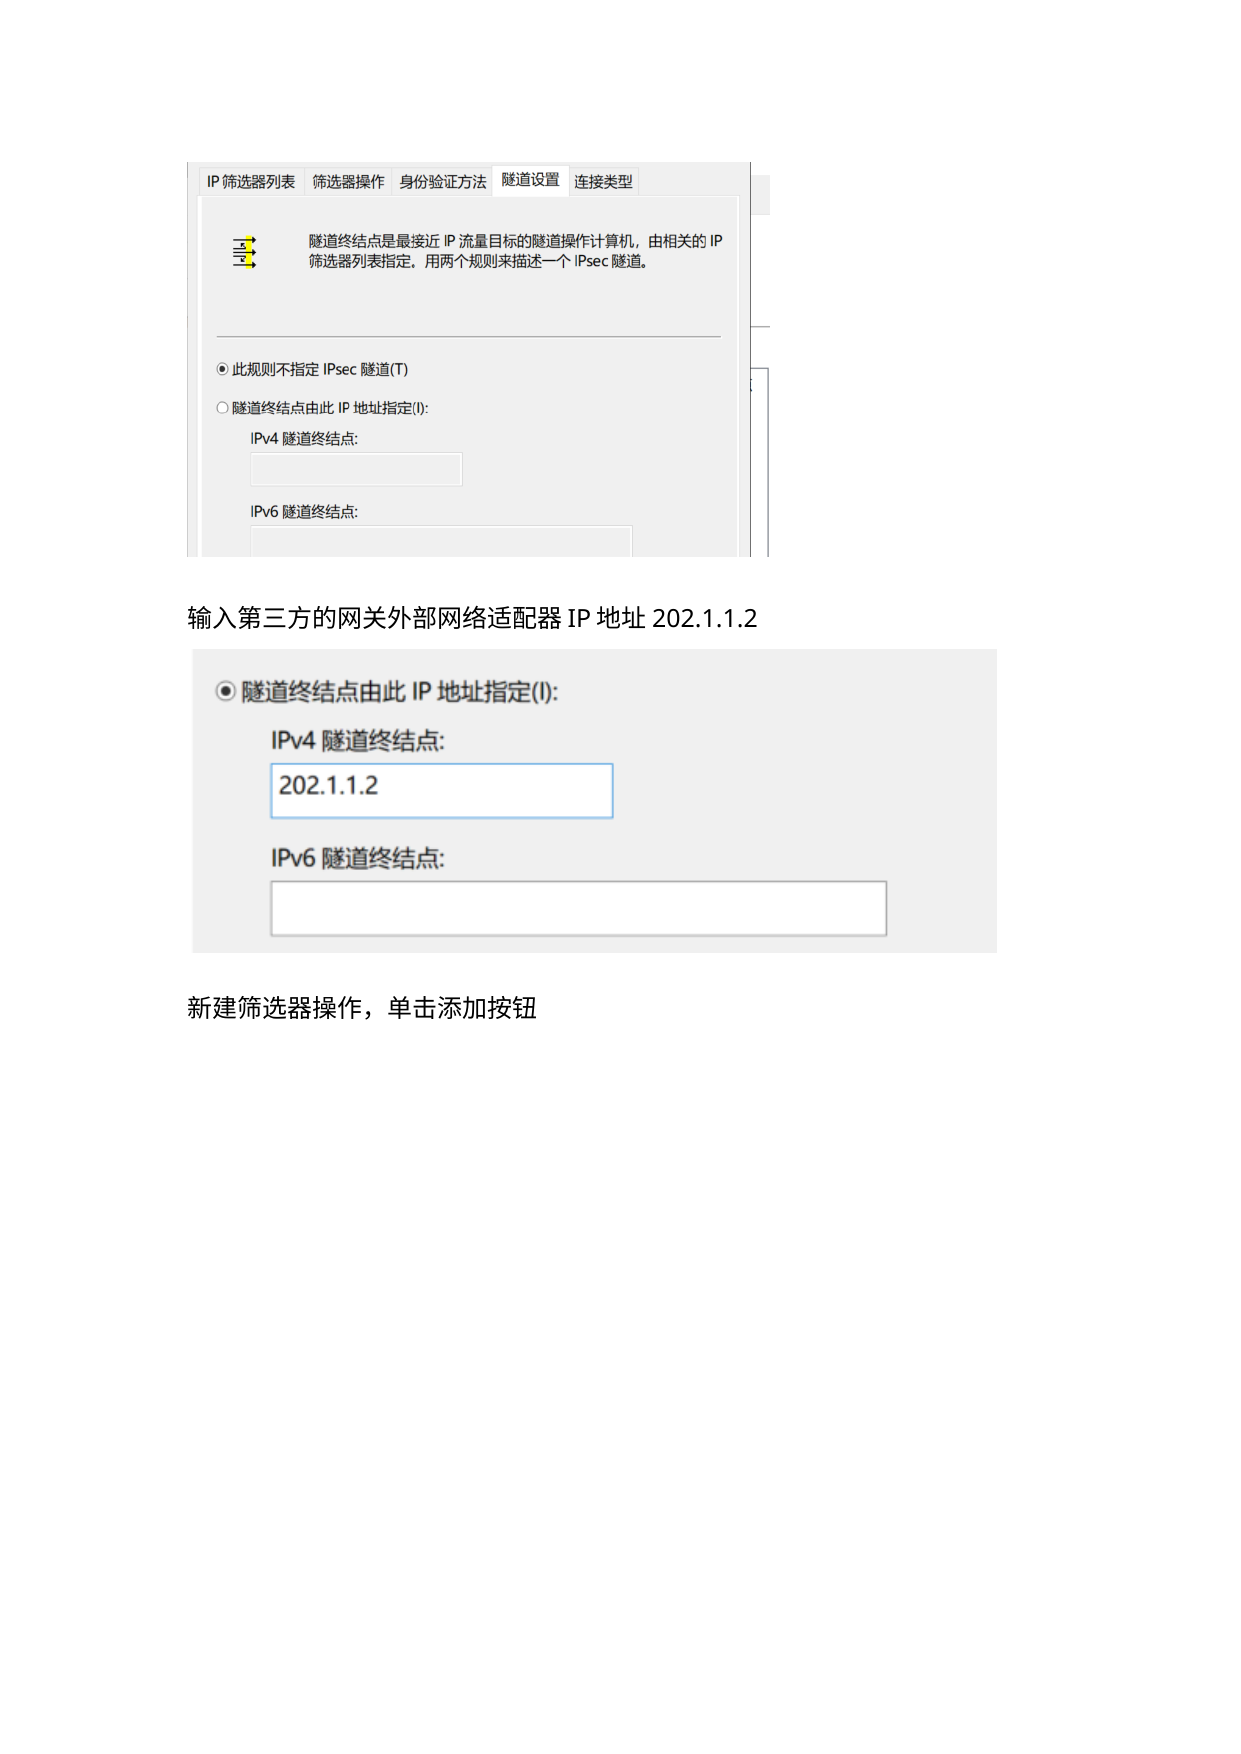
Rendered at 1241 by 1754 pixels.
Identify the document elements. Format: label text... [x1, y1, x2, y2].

picture [187, 649, 997, 953]
text 输入第三方的网关外部网络适配器IP地址 202.1.1.2 [187, 584, 1053, 649]
text 新建筛选器操作，单击添加按钮 [187, 974, 1053, 1039]
picture [187, 162, 770, 557]
